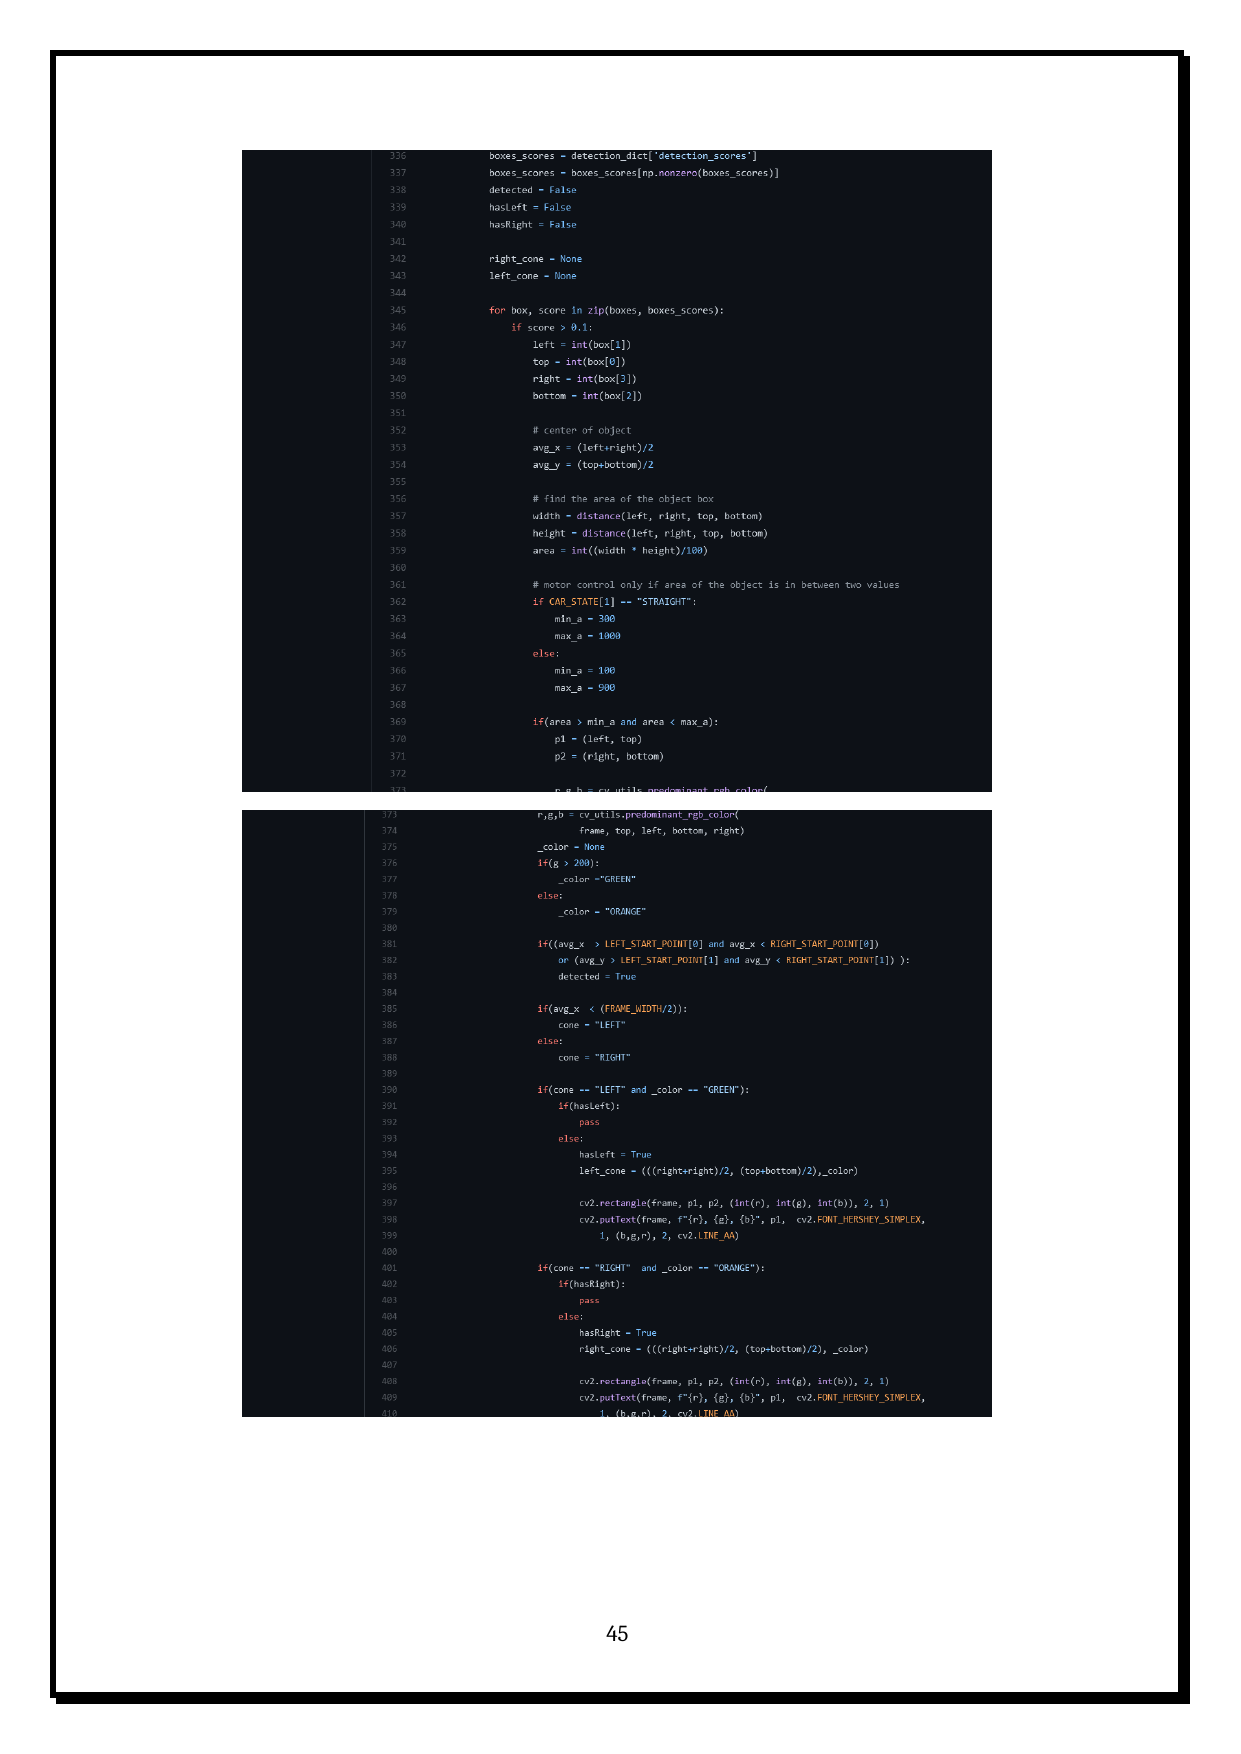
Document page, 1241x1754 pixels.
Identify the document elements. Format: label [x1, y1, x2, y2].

picture [242, 810, 992, 1417]
picture [242, 150, 992, 792]
